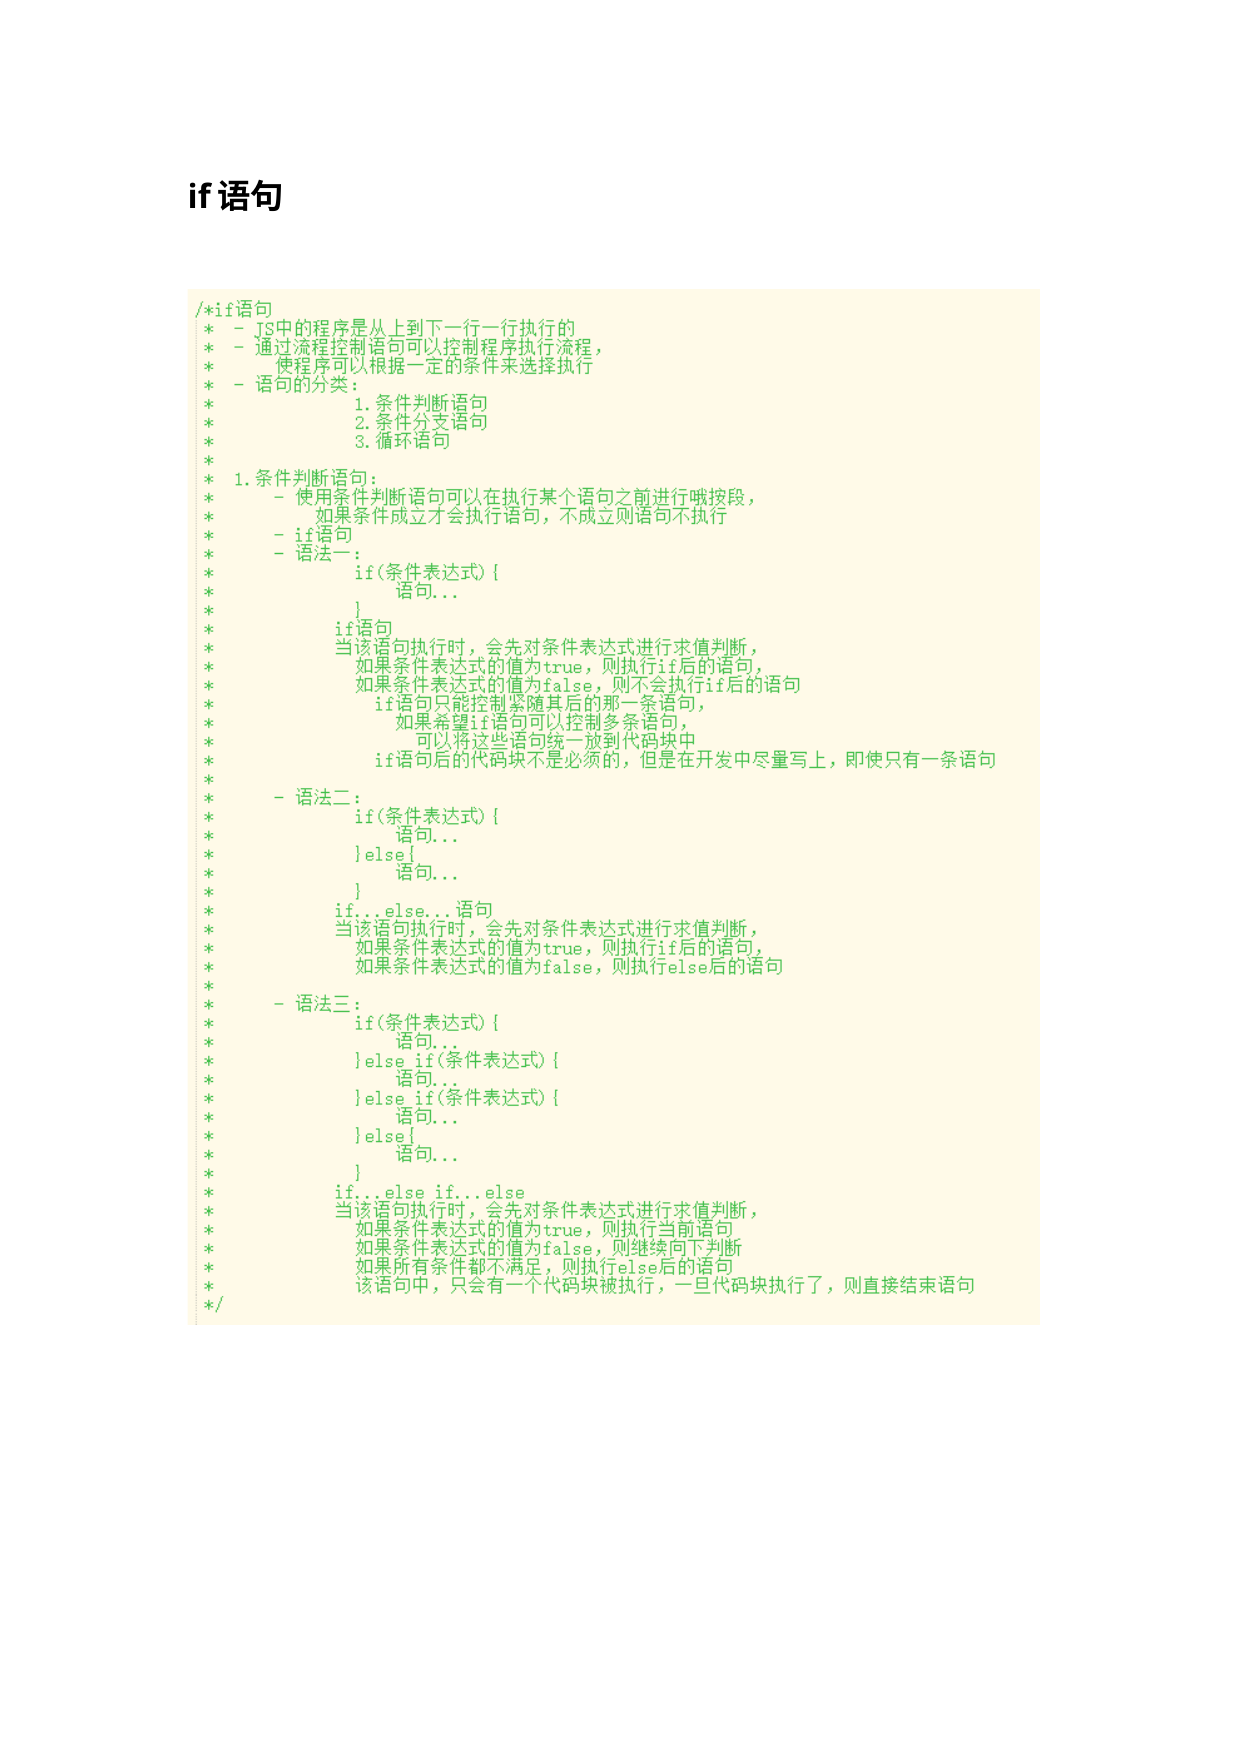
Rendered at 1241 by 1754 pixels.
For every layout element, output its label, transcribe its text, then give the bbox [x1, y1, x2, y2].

subtitle if语句 [187, 162, 1053, 227]
picture [187, 289, 1040, 1325]
